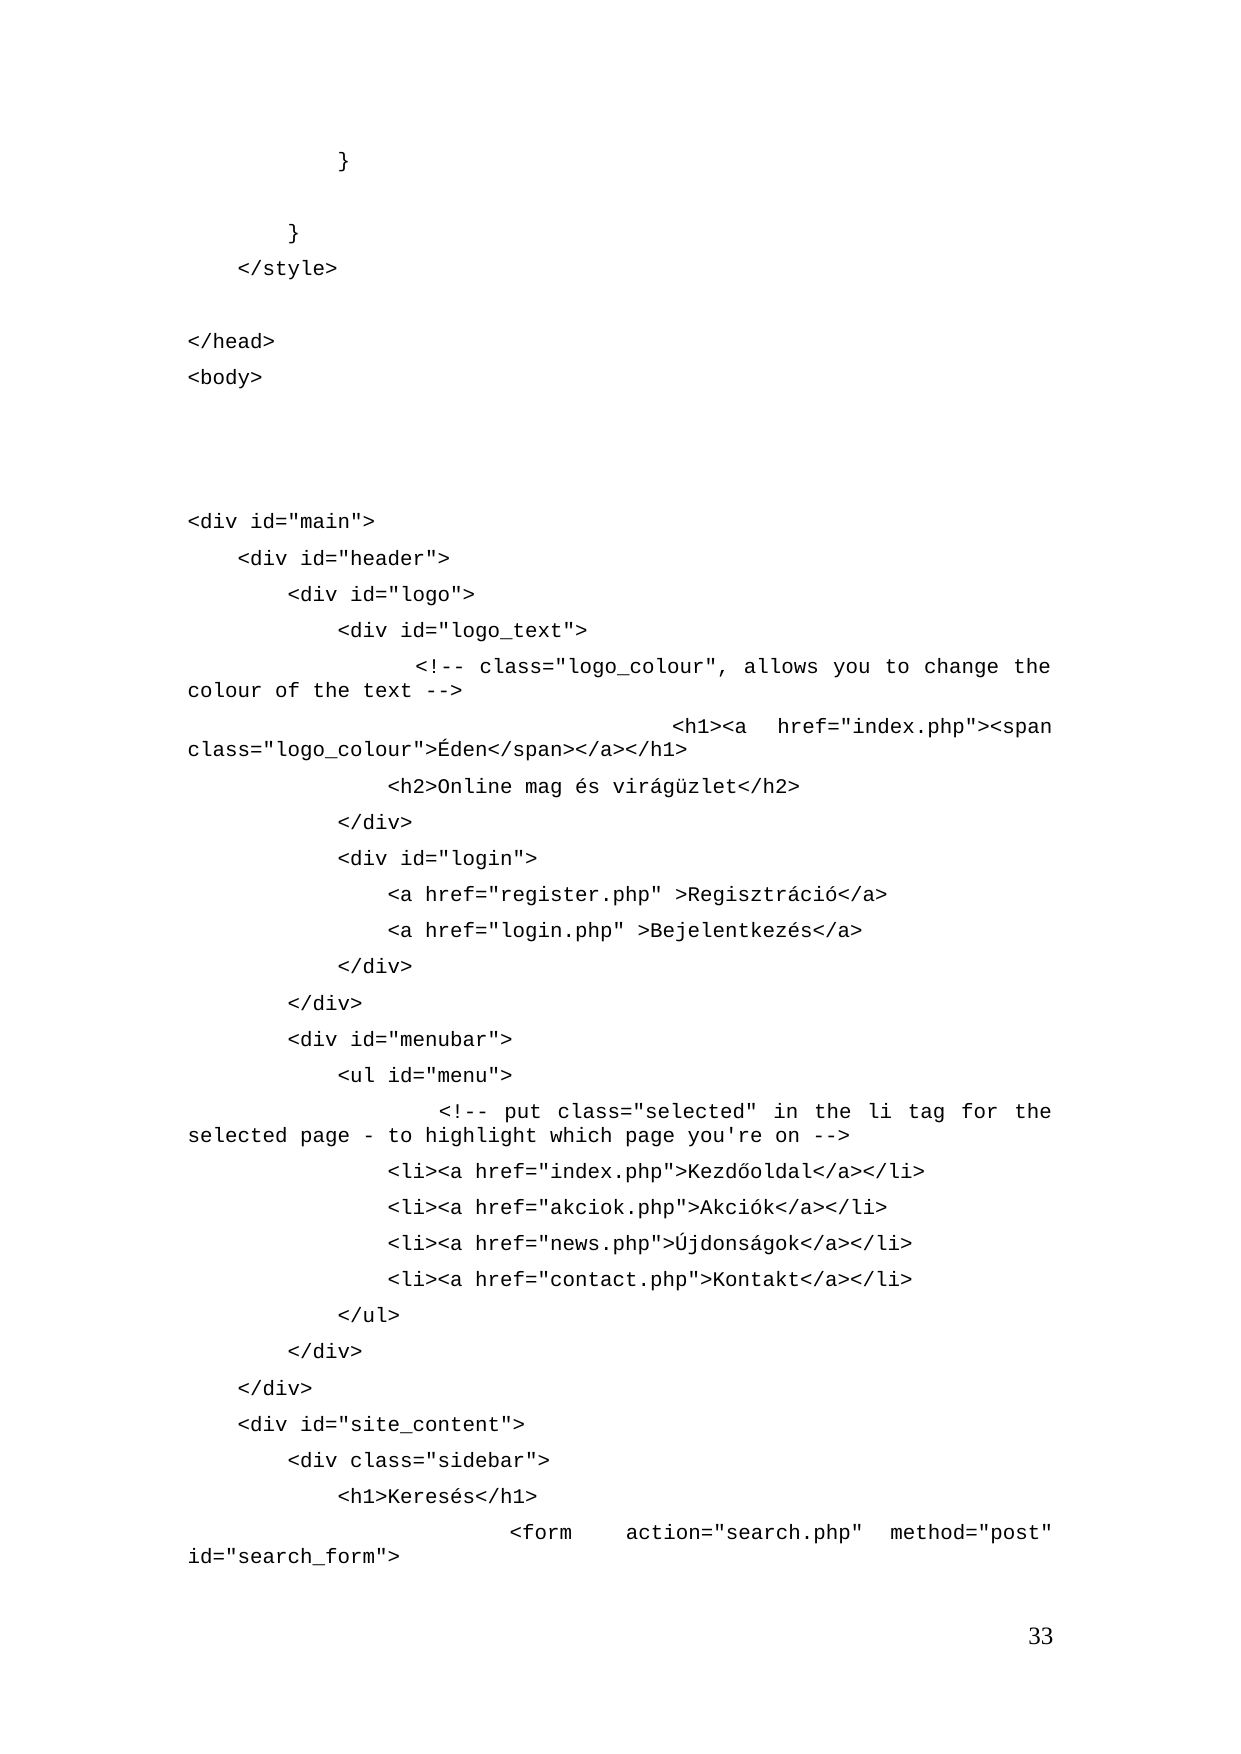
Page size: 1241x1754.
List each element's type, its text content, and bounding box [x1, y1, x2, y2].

text <div id="login"> [187, 848, 1053, 872]
text </ul> [187, 1305, 1053, 1329]
text </div> [187, 956, 1053, 980]
text <li><a href="index.php">Kezdőoldal</a></li> [187, 1161, 1053, 1184]
text <div id="site_content"> [187, 1414, 1053, 1437]
text <a href="register.php" >Regisztráció</a> [187, 884, 1053, 908]
text <a href="login.php" >Bejelentkezés</a> [187, 920, 1053, 944]
text </div> [187, 812, 1053, 835]
text <form action="search.php" method="post" id="search_form"> [187, 1522, 1053, 1569]
text </div> [187, 992, 1053, 1016]
text <h1><a href="index.php"><span class="logo_colour">Éden</span></a></h1> [187, 716, 1053, 763]
text <h1>Keresés</h1> [187, 1486, 1053, 1510]
text <div id="main"> [187, 511, 1053, 535]
text <div id="logo_text"> [187, 620, 1053, 643]
text } [187, 222, 1053, 246]
text <li><a href="contact.php">Kontakt</a></li> [187, 1269, 1053, 1293]
text </head> [187, 331, 1053, 354]
text </div> [187, 1378, 1053, 1401]
text </div> [187, 1341, 1053, 1365]
text <body> [187, 367, 1053, 391]
text <li><a href="news.php">Újdonságok</a></li> [187, 1233, 1053, 1257]
text <h2>Online mag és virágüzlet</h2> [187, 776, 1053, 799]
text <li><a href="akciok.php">Akciók</a></li> [187, 1197, 1053, 1221]
text } [187, 150, 1053, 174]
text <!-- class="logo_colour", allows you to change the colour of the text --> [187, 656, 1053, 703]
text <div id="menubar"> [187, 1029, 1053, 1052]
text <div id="logo"> [187, 584, 1053, 607]
text <!-- put class="selected" in the li tag for the selected page - to highlight which page you're on --> [187, 1101, 1053, 1148]
text <div id="header"> [187, 548, 1053, 571]
text <ul id="menu"> [187, 1065, 1053, 1088]
text <div class="sidebar"> [187, 1450, 1053, 1473]
text </style> [187, 258, 1053, 282]
